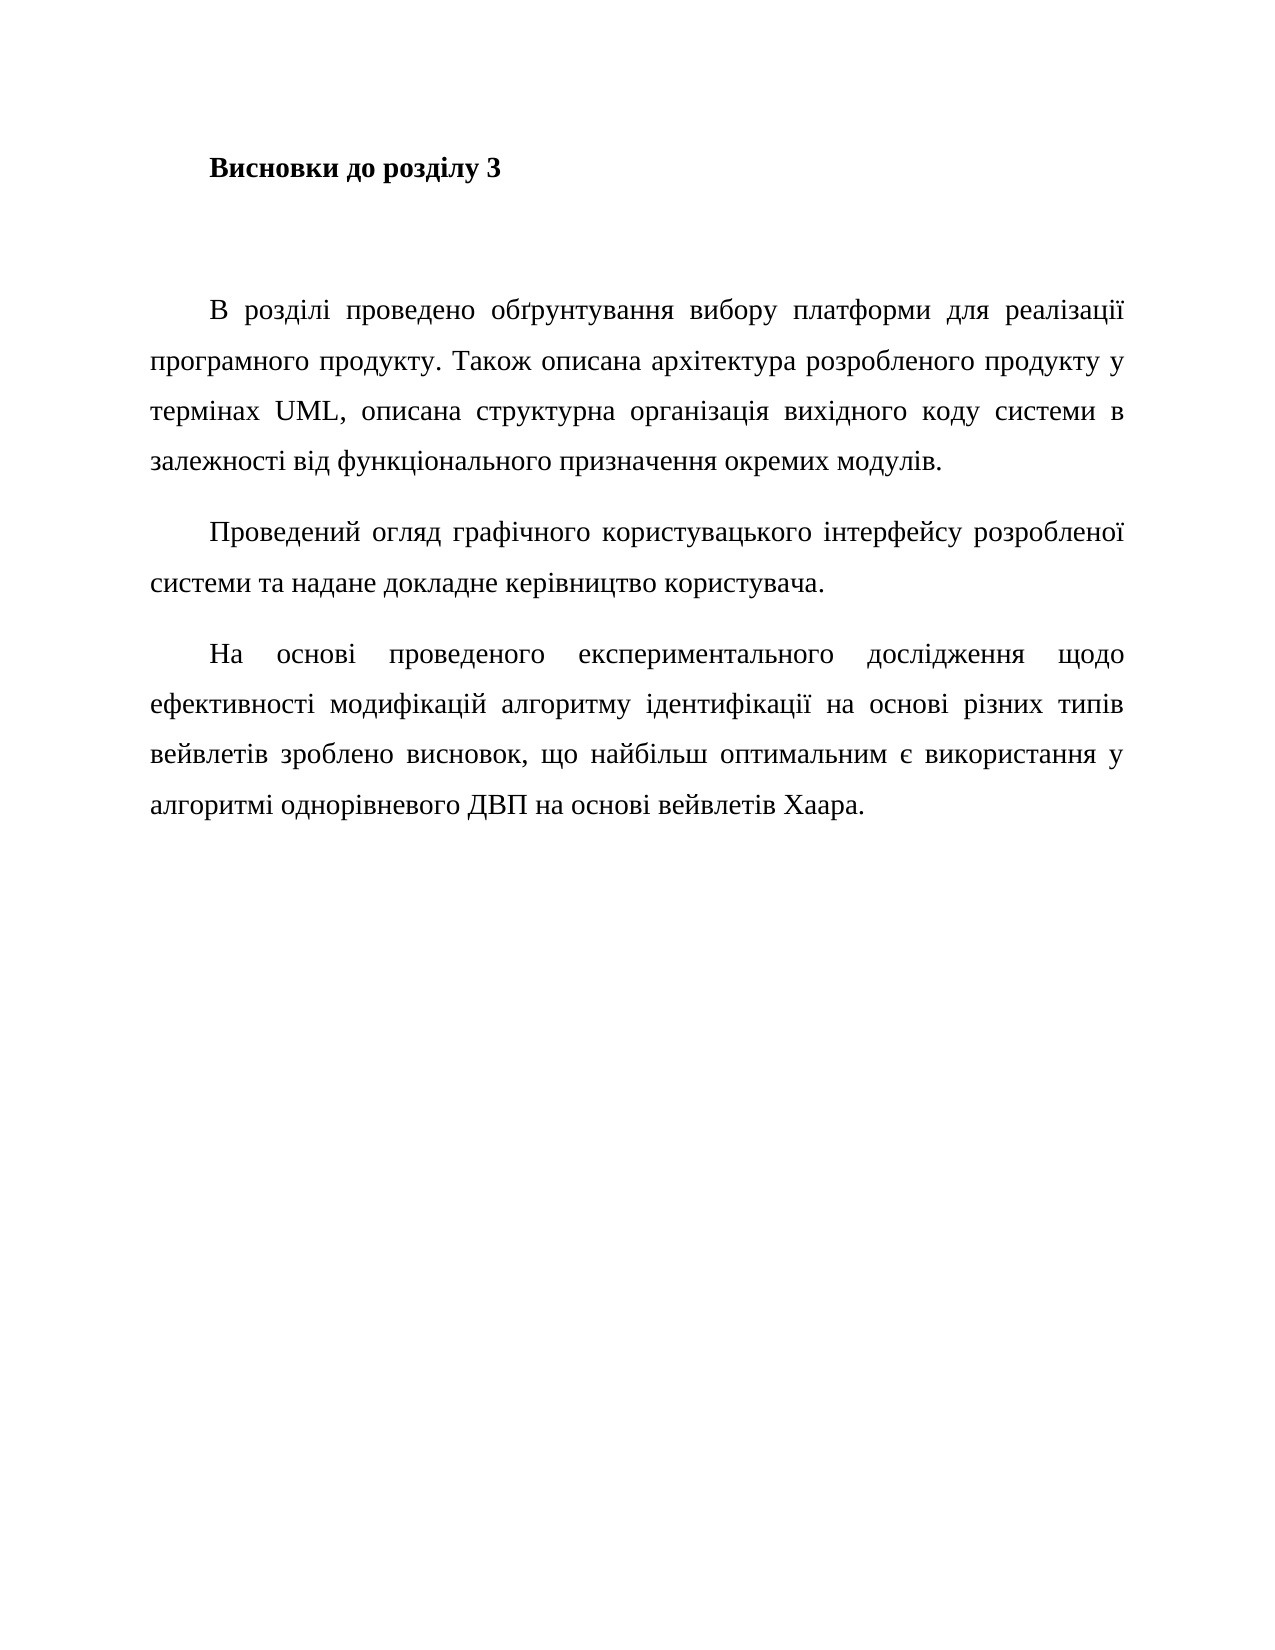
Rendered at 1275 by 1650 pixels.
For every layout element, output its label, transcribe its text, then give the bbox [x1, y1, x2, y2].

text В розділі проведено обґрунтування вибору платформи для реалізації програмного продукту. Також описана архітектура розробленого продукту у термінах UML, описана структурна організація вихідного коду системи в залежності від функціонального призначення окремих модулів. [150, 292, 1125, 477]
text На основі проведеного експериментального дослідження щодо ефективності модифікацій алгоритму ідентифікації на основі різних типів вейвлетів зроблено висновок, що найбільш оптимальним є використання у алгоритмі однорівневого ДВП на основі вейвлетів Хаара. [150, 636, 1125, 820]
text Висновки до розділу 3 [150, 150, 1125, 183]
text Проведений огляд графічного користувацького інтерфейсу розробленої системи та надане докладне керівництво користувача. [150, 514, 1125, 598]
